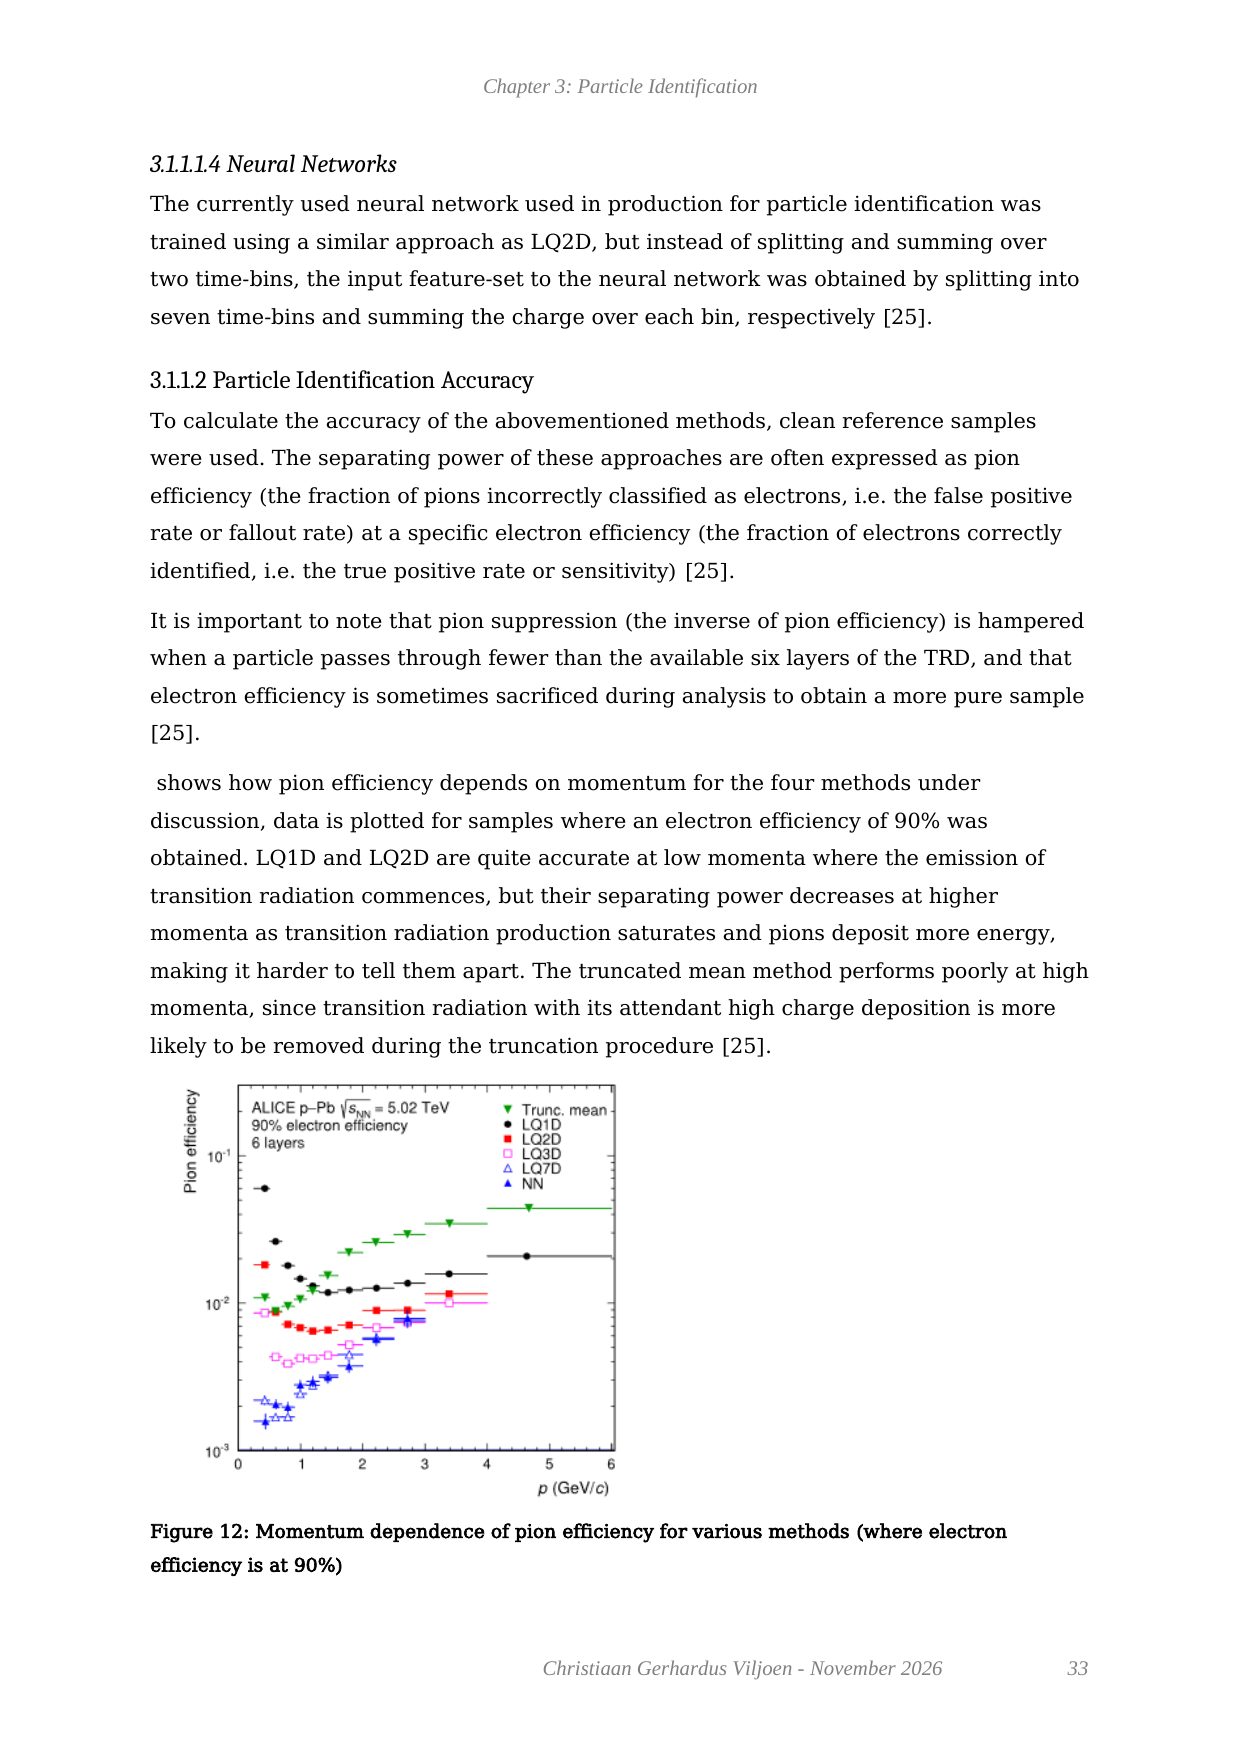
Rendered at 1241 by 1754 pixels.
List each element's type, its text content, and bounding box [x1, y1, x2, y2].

text The currently used neural network used in production for particle identification was trained using a similar approach as LQ2D, but instead of splitting and summing over two time-bins, the input feature-set to the neural network was obtained by splitting into seven time-bins and summing the charge over each bin, respectively . [150, 191, 1090, 329]
text It is important to note that pion suppression (the inverse of pion efficiency) is hampered when a particle passes through fewer than the available six layers of the TRD, and that electron efficiency is sometimes sacrificed during analysis to obtain a more pure sample . [150, 607, 1090, 745]
picture [150, 1070, 658, 1508]
subtitle Neural Networks [150, 150, 1090, 179]
text Figure 12 shows how pion efficiency depends on momentum for the four methods under discussion, data is plotted for samples where an electron efficiency of 90% was obtained. LQ1D and LQ2D are quite accurate at low momenta where the emission of transition radiation commences, but their separating power decreases at higher momenta as transition radiation production saturates and pions deposit more energy, making it harder to tell them apart. The truncated mean method performs poorly at high momenta, since transition radiation with its attendant high charge deposition is more likely to be removed during the truncation procedure . [150, 770, 1090, 1057]
subtitle Particle Identification Accuracy [150, 366, 1090, 395]
text To calculate the accuracy of the abovementioned methods, clean reference samples were used. The separating power of these approaches are often expressed as pion efficiency (the fraction of pions incorrectly classified as electrons, i.e. the false positive rate or fallout rate) at a specific electron efficiency (the fraction of electrons correctly identified, i.e. the true positive rate or sensitivity) . [150, 407, 1090, 582]
text Figure 12: Momentum dependence of pion efficiency for various methods (where electron efficiency is at 90%) [150, 1519, 1090, 1576]
